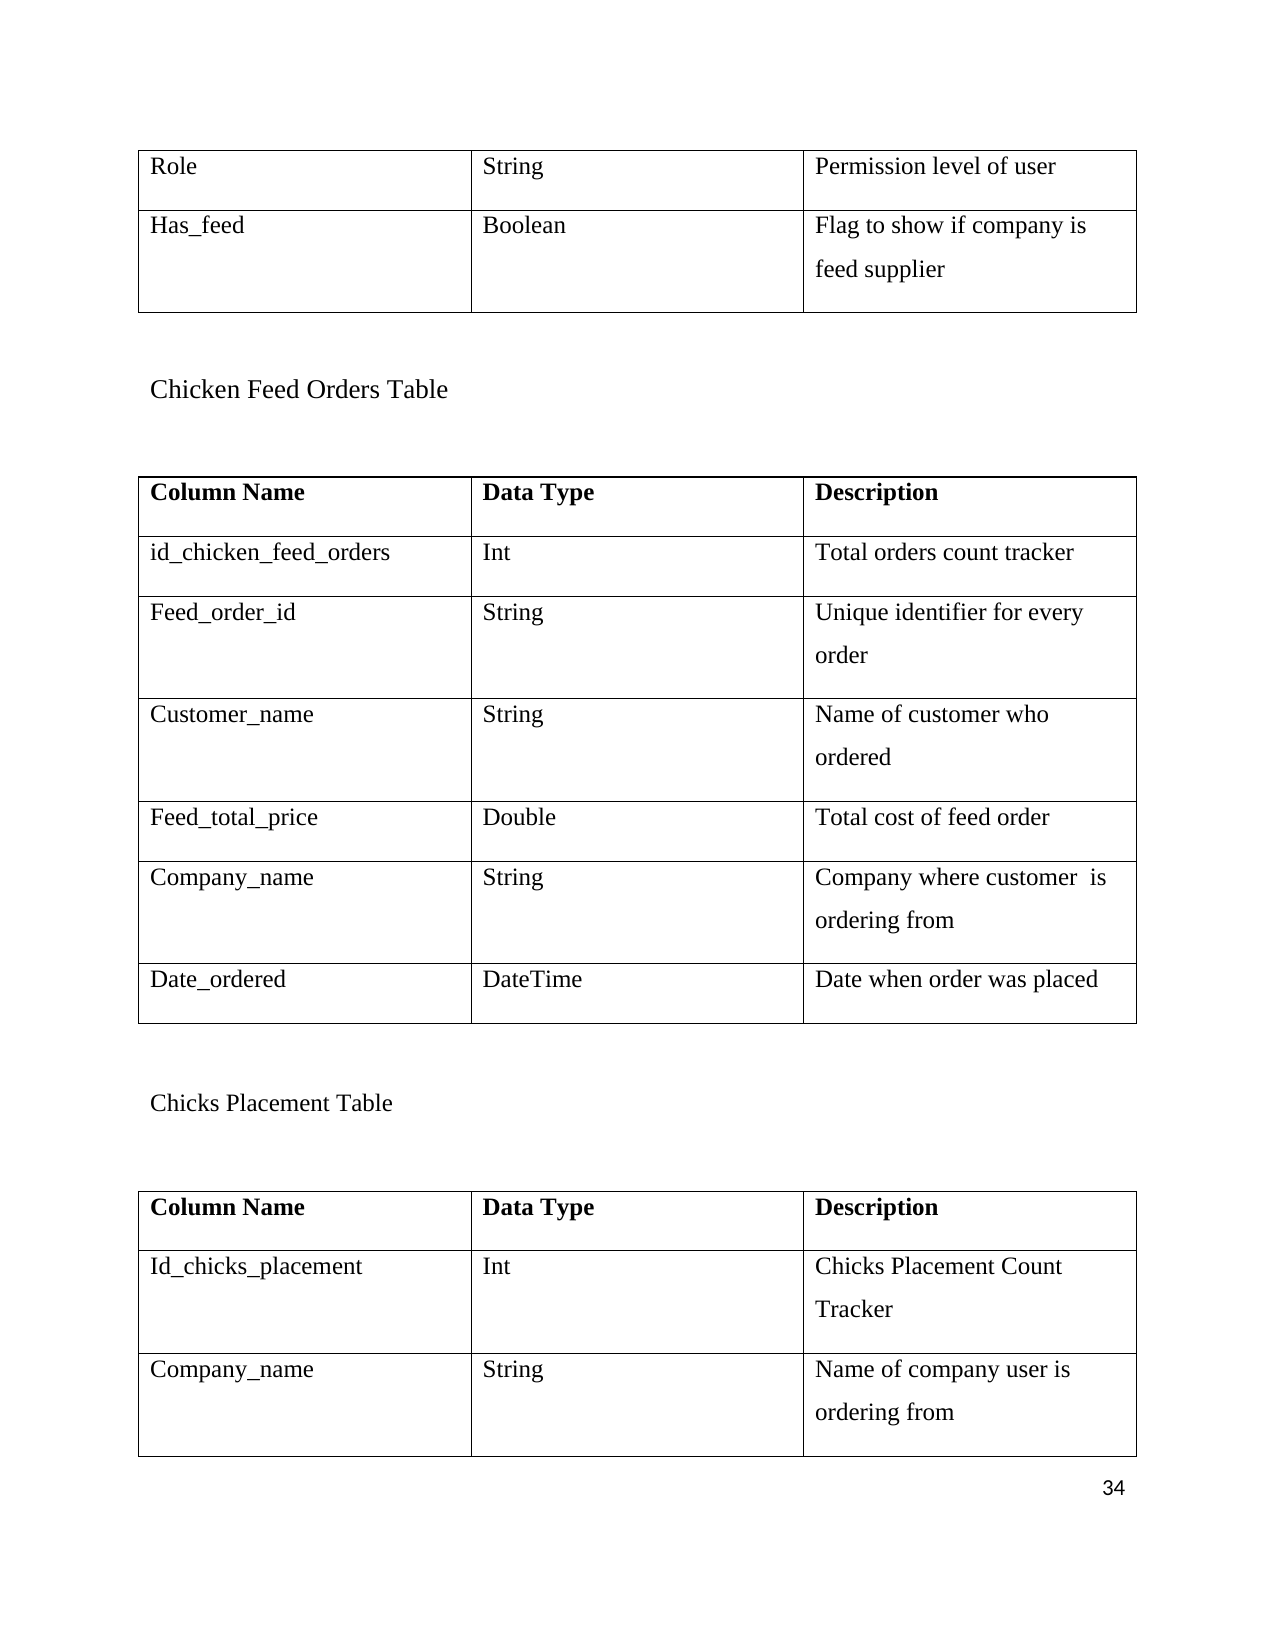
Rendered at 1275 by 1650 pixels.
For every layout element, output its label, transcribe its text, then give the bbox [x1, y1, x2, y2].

table_cell String [472, 1354, 803, 1456]
table_header Data Type [472, 1192, 803, 1250]
table_cell id_chicken_feed_orders [139, 537, 471, 596]
table_cell Id_chicks_placement [139, 1251, 471, 1353]
table_cell Date_ordered [139, 964, 471, 1023]
table_header Data Type [472, 478, 803, 536]
table_cell Unique identifier for every order [804, 597, 1136, 698]
table_cell Total orders count tracker [804, 537, 1136, 596]
table_cell Feed_total_price [139, 802, 471, 861]
table_cell Double [472, 802, 803, 861]
table_cell Chicks Placement Count Tracker [804, 1251, 1136, 1353]
table_cell Company where customer is ordering from [804, 862, 1136, 963]
subtitle Chicks Placement Table [150, 1088, 1125, 1117]
table_cell Permission level of user [804, 151, 1136, 209]
table_cell Int [472, 1251, 803, 1353]
table_cell String [472, 862, 803, 963]
table_cell Boolean [472, 211, 803, 312]
table_cell String [472, 597, 803, 698]
table_cell String [472, 699, 803, 801]
table_cell DateTime [472, 964, 803, 1023]
table_cell Company_name [139, 862, 471, 963]
table_cell Role [139, 151, 471, 209]
table_header Description [804, 1192, 1136, 1250]
table_cell Flag to show if company is feed supplier [804, 211, 1136, 312]
table_cell Total cost of feed order [804, 802, 1136, 861]
table_cell Company_name [139, 1354, 471, 1456]
table_cell String [472, 151, 803, 209]
table_cell Int [472, 537, 803, 596]
table_cell Feed_order_id [139, 597, 471, 698]
table_cell Name of company user is ordering from [804, 1354, 1136, 1456]
table_cell Customer_name [139, 699, 471, 801]
table_cell Name of customer who ordered [804, 699, 1136, 801]
subtitle Chicken Feed Orders Table [150, 374, 1125, 405]
table_cell Has_feed [139, 211, 471, 312]
table_cell Date when order was placed [804, 964, 1136, 1023]
table_header Column Name [139, 1192, 471, 1250]
table_header Description [804, 478, 1136, 536]
table_header Column Name [139, 478, 471, 536]
